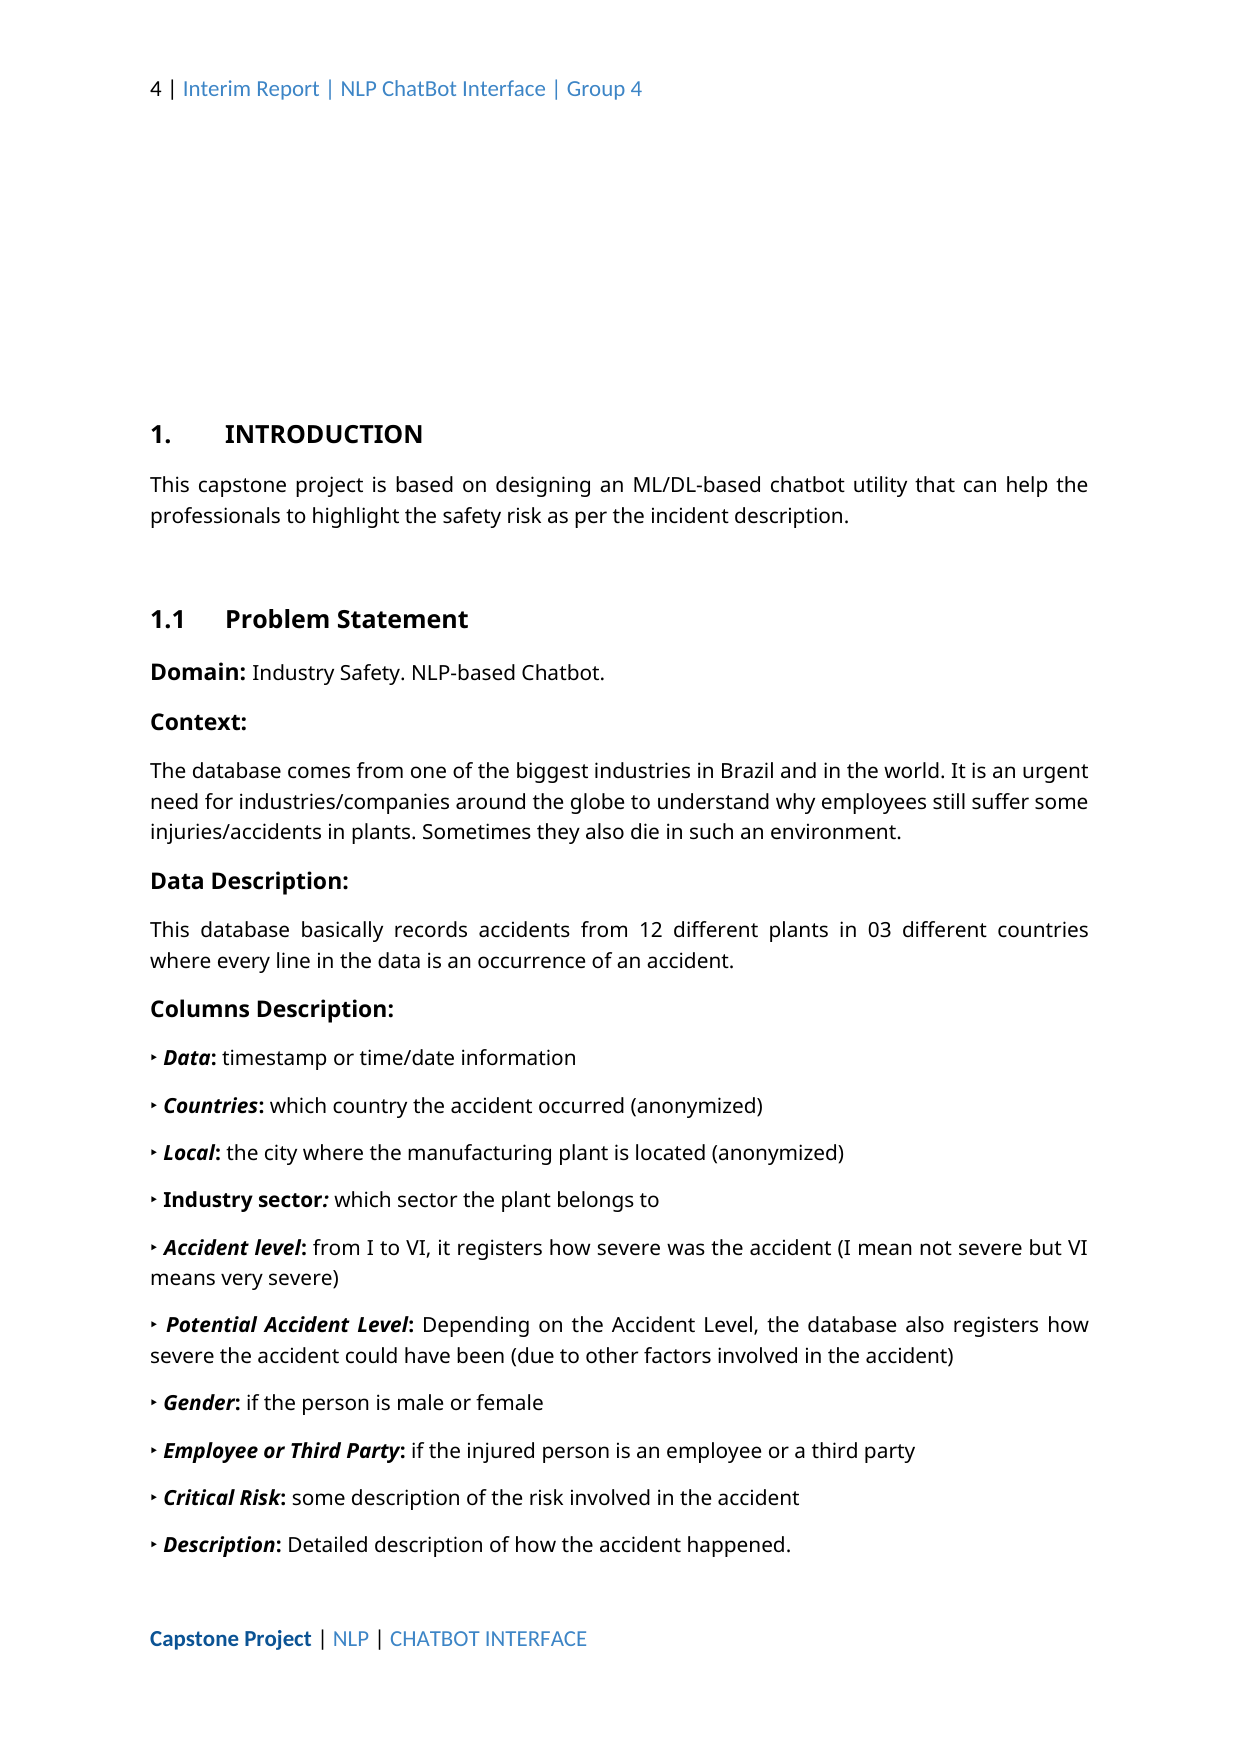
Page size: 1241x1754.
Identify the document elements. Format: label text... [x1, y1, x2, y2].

text Columns Description: [150, 993, 1090, 1024]
text Data Description: [150, 865, 1090, 896]
text ‣ Data: timestamp or time/date information [150, 1043, 1090, 1072]
text Domain: Industry Safety. NLP-based Chatbot. [150, 655, 1090, 687]
text ‣ Countries: which country the accident occurred (anonymized) [150, 1091, 1090, 1119]
text ‣ Description: Detailed description of how the accident happened. [150, 1530, 1090, 1559]
text The database comes from one of the biggest industries in Brazil and in the world. It is an urgent need for industries/companies around the globe to understand why employees still suffer some injuries/accidents in plants. Sometimes they also die in such an environment. [150, 756, 1090, 846]
text Context: [150, 706, 1090, 737]
text ‣ Employee or Third Party: if the injured person is an employee or a third party [150, 1436, 1090, 1464]
text ‣ Industry sector: which sector the plant belongs to [150, 1185, 1090, 1214]
text This capstone project is based on designing an ML/DL-based chatbot utility that can help the professionals to highlight the safety risk as per the incident description. [150, 471, 1090, 530]
text ‣ Accident level: from I to VI, it registers how severe was the accident (I mean not severe but VI means very severe) [150, 1233, 1090, 1292]
text 1. INTRODUCTION [150, 417, 1090, 451]
text ‣ Local: the city where the manufacturing plant is located (anonymized) [150, 1138, 1090, 1167]
text 1.1 Problem Statement [150, 602, 1090, 636]
text ‣ Critical Risk: some description of the risk involved in the accident [150, 1483, 1090, 1512]
text ‣ Gender: if the person is male or female [150, 1388, 1090, 1417]
text This database basically records accidents from 12 different plants in 03 different countries where every line in the data is an occurrence of an accident. [150, 915, 1090, 974]
text ‣ Potential Accident Level: Depending on the Accident Level, the database also registers how severe the accident could have been (due to other factors involved in the accident) [150, 1311, 1090, 1370]
